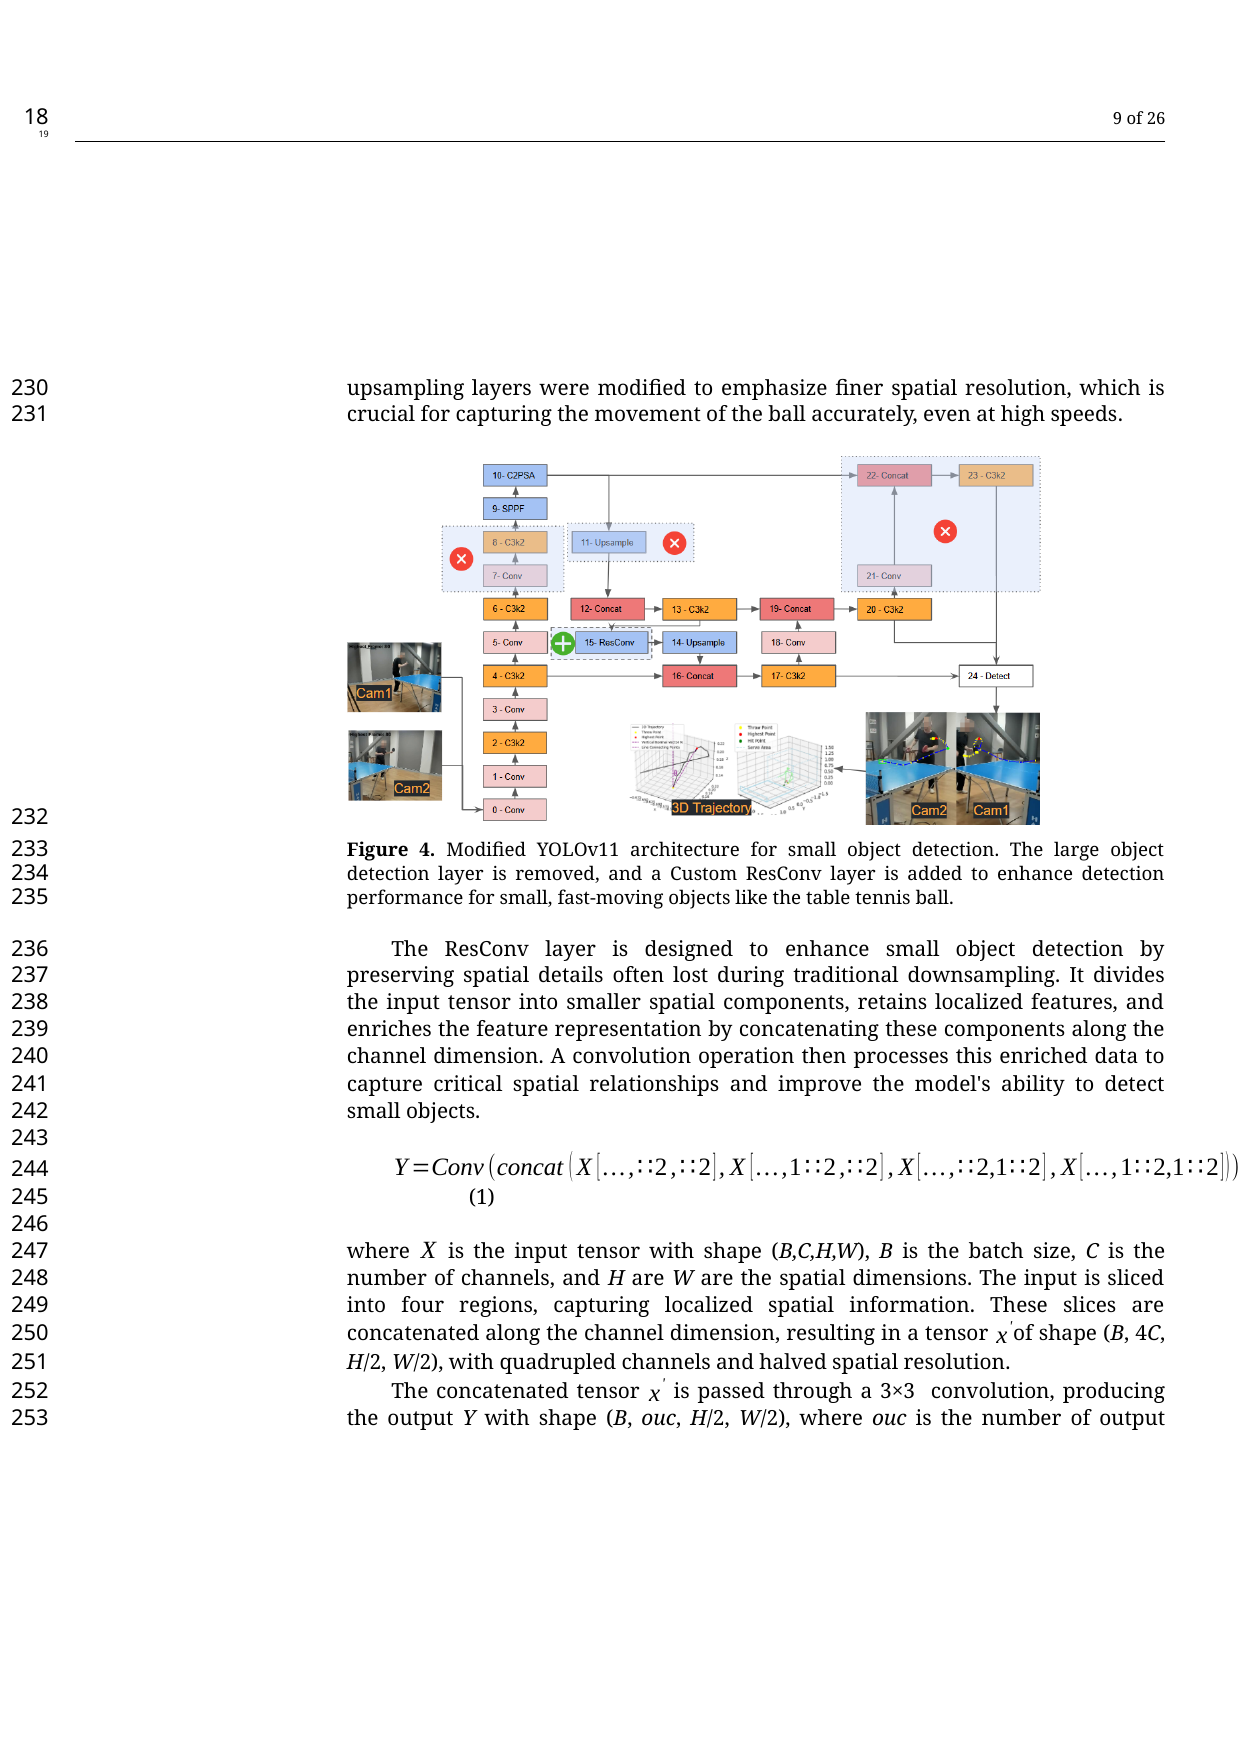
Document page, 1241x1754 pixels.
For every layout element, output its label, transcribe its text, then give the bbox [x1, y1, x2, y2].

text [347, 374, 1165, 428]
picture [346, 452, 1046, 825]
text The ResConv layer is designed to enhance small object detection by preserving spatial details often lost during traditional downsampling. It divides the input tensor into smaller spatial components, retains localized features, and enriches the feature representation by concatenating these components along the channel dimension. A convolution operation then processes this enriched data to capture critical spatial relationships and improve the model's ability to detect small objects. [347, 935, 1165, 1124]
text where is the input tensor with shape (B,C,H,W), B is the batch size, C is the number of channels, and H are W are the spatial dimensions. The input is sliced into four regions, capturing localized spatial information. These slices are concatenated along the channel dimension, resulting in a tensor of shape (B, 4C, H/2, W/2), with quadrupled channels and halved spatial resolution. [347, 1237, 1165, 1375]
text (1) [347, 1151, 1165, 1210]
text Figure 4. Modified YOLOv11 architecture for small object detection. The large object detection layer is removed, and a Custom ResConv layer is added to enhance detection performance for small, fast-moving objects like the table tennis ball. [347, 837, 1165, 910]
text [347, 1375, 1165, 1432]
